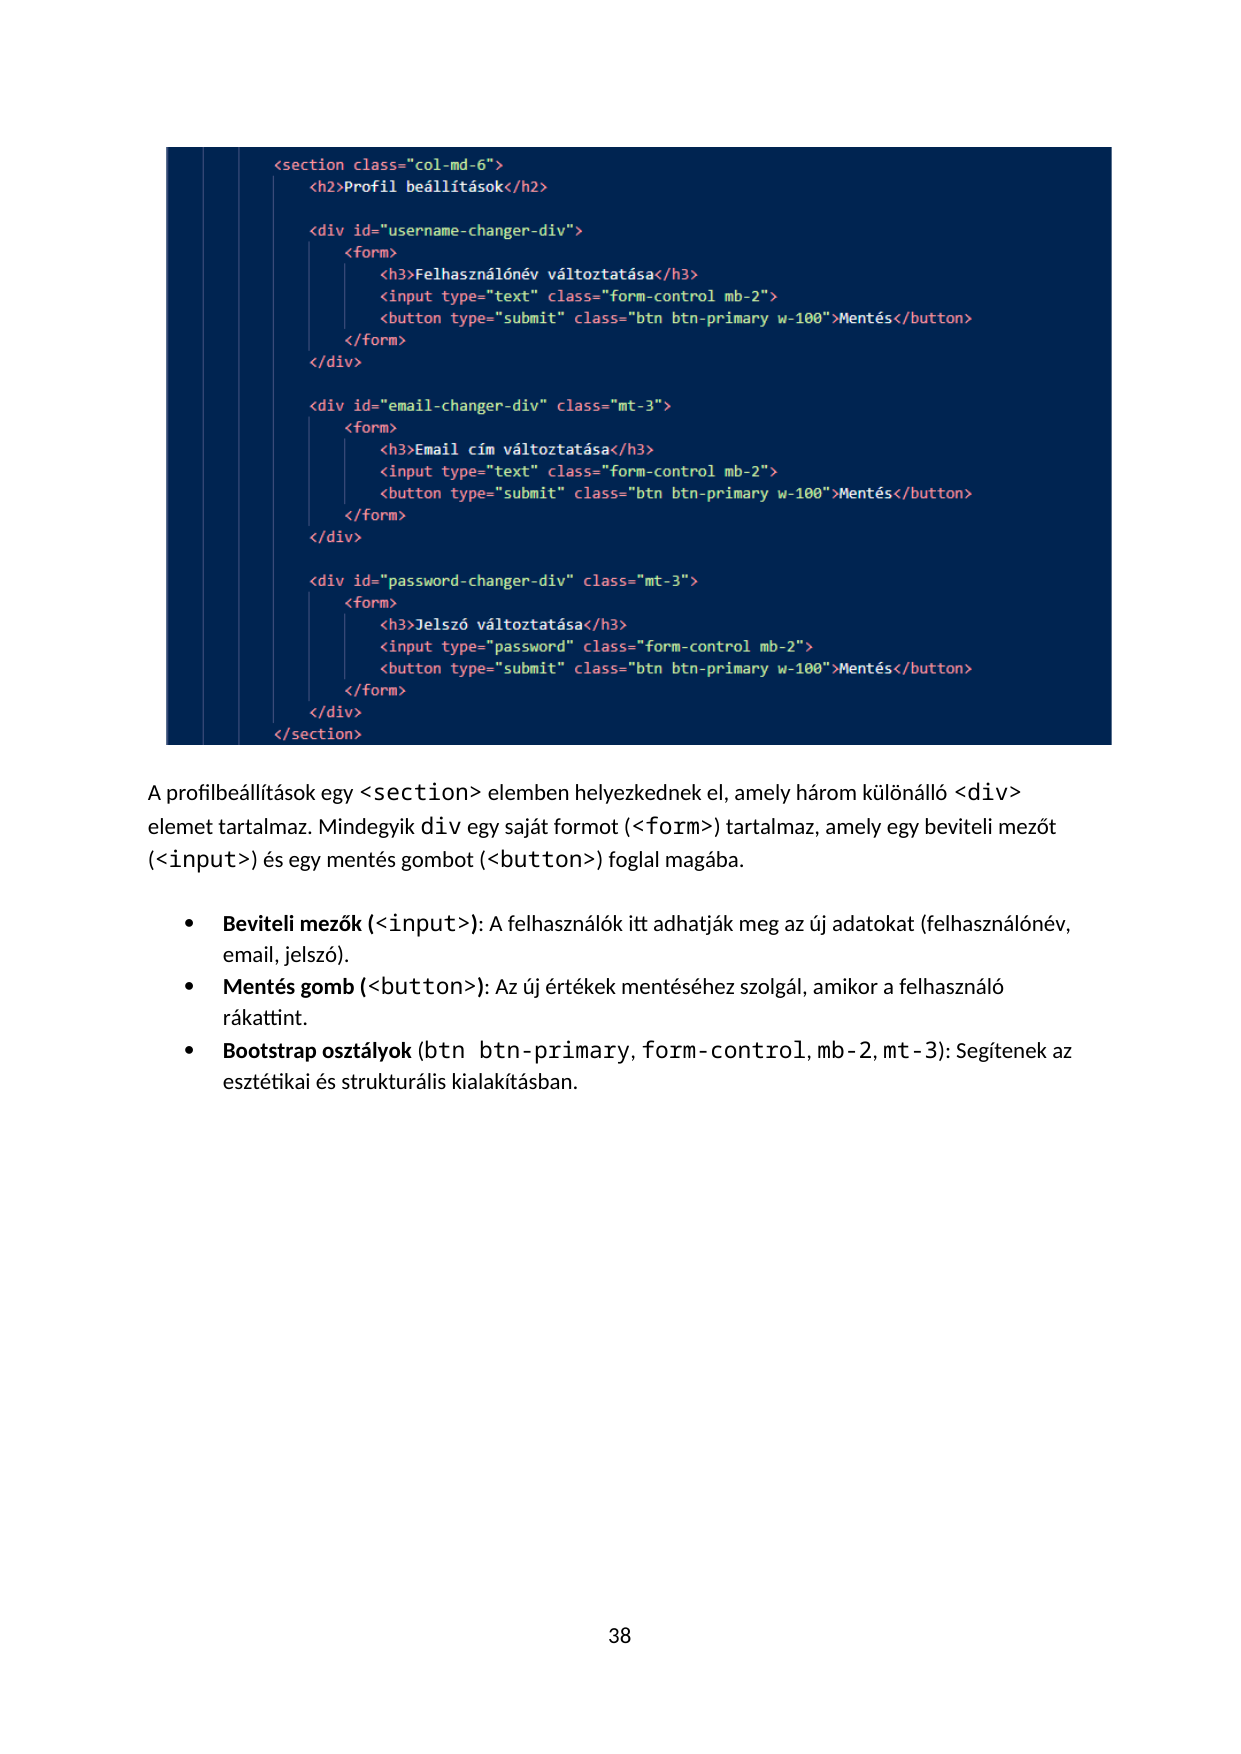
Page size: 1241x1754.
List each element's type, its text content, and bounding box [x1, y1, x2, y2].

list Beviteli mezők (<input>): A felhasználók itt adhatják meg az új adatokat (felhasználónév, email, jelszó). [185, 906, 1093, 968]
text A profilbeállítások egy <section> elemben helyezkednek el, amely három különálló <div> elemet tartalmaz. Mindegyik div egy saját formot (<form>) tartalmaz, amely egy beviteli mezőt (<input>) és egy mentés gombot (<button>) foglal magába. [148, 776, 1093, 875]
list Mentés gomb (<button>): Az új értékek mentéséhez szolgál, amikor a felhasználó rákattint. [185, 970, 1093, 1032]
list Bootstrap osztályok (btn btn-primary, form-control, mb-2, mt-3): Segítenek az esztétikai és strukturális kialakításban. [185, 1034, 1093, 1095]
